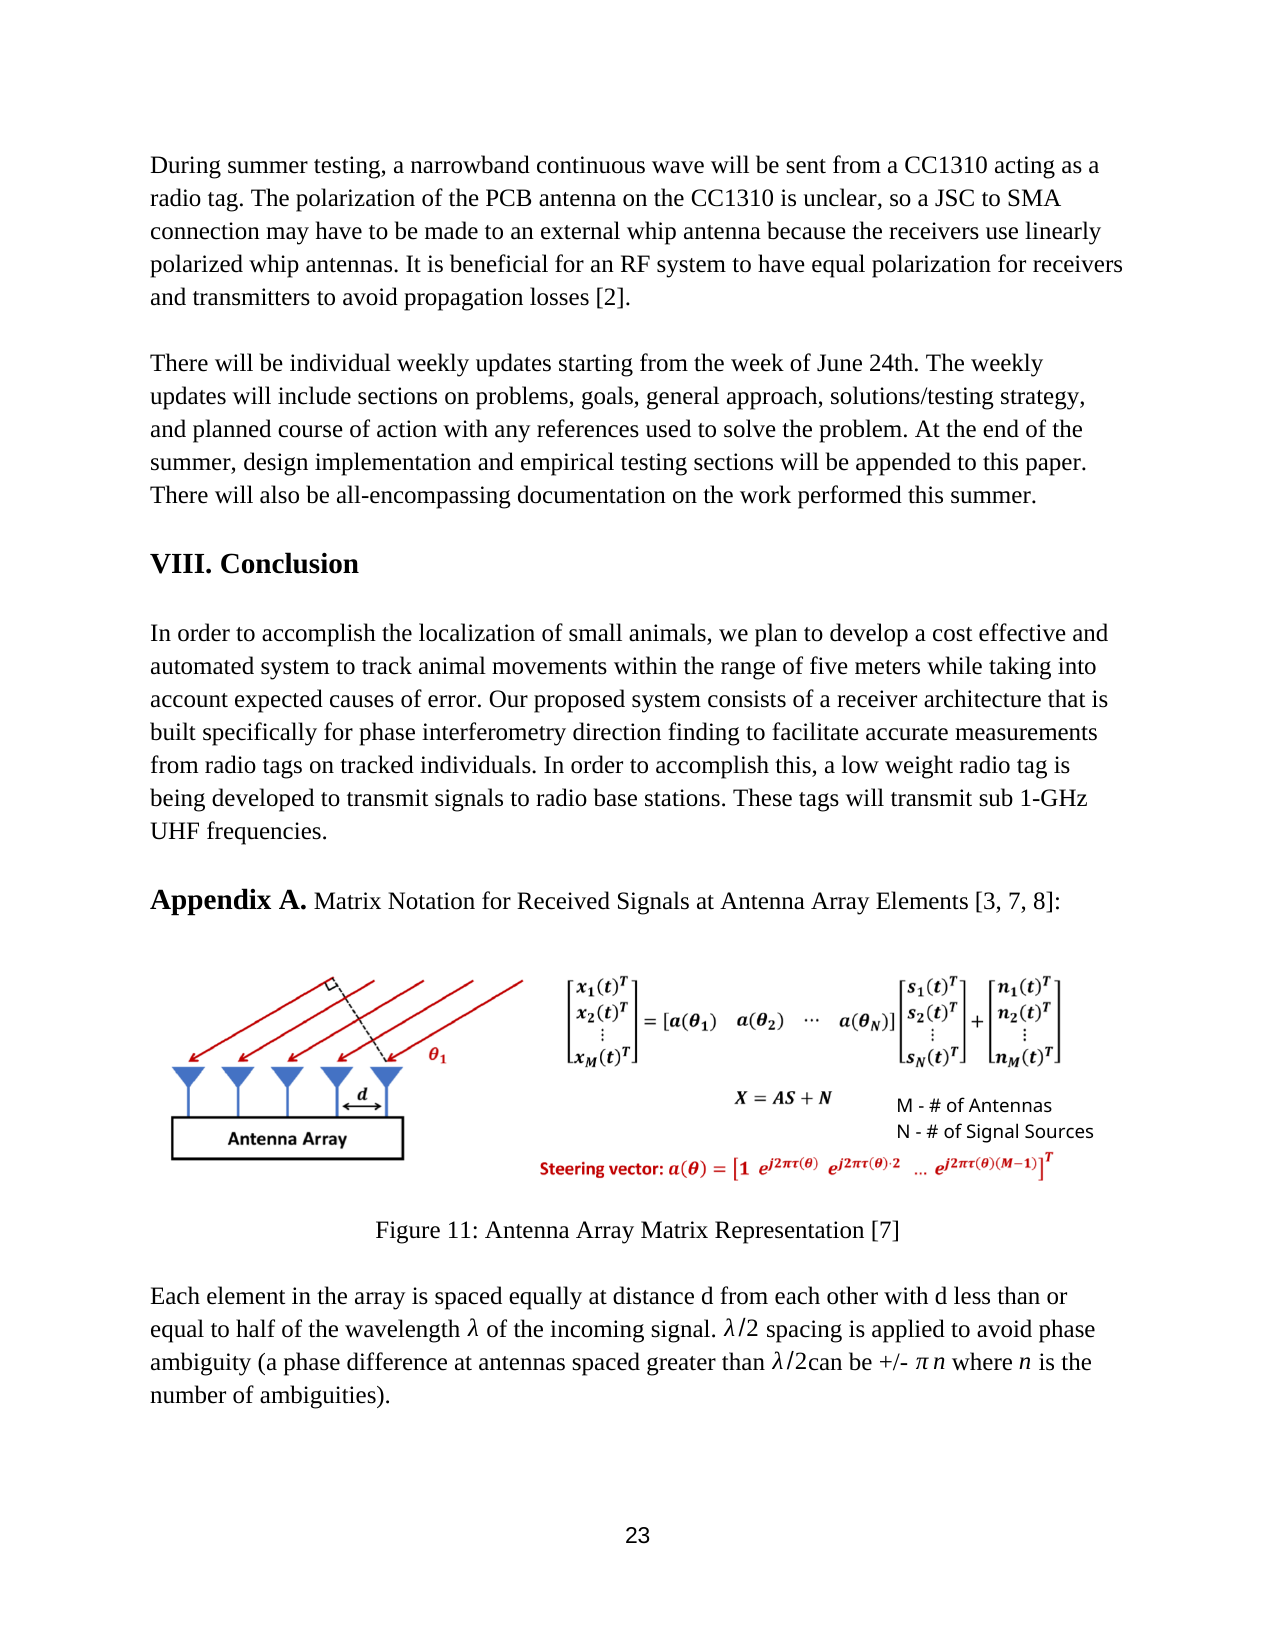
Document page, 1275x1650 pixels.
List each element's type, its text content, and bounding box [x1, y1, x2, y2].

text VIII. Conclusion [150, 546, 1125, 580]
picture [531, 960, 1065, 1208]
text During summer testing, a narrowband continuous wave will be sent from a CC1310 acting as a radio tag. The polarization of the PCB antenna on the CC1310 is unclear, so a JSC to SMA connection may have to be made to an external whip antenna because the receivers use linearly polarized whip antennas. It is beneficial for an RF system to have equal polarization for receivers and transmitters to avoid propagation losses [2]. [150, 150, 1125, 311]
picture [167, 963, 527, 1199]
text In order to accomplish the localization of small animals, we plan to develop a cost effective and automated system to track animal movements within the range of five meters while taking into account expected causes of error. Our proposed system consists of a receiver architecture that is built specifically for phase interferometry direction finding to facilitate accurate measurements from radio tags on tracked individuals. In order to accomplish this, a low weight radio tag is being developed to transmit signals to radio base stations. These tags will transmit sub 1-GHz UHF frequencies. [150, 618, 1125, 845]
text Each element in the array is spaced equally at distance d from each other with d less than or equal to half of the wavelength of the incoming signal. spacing is applied to avoid phase ambiguity (a phase difference at antennas spaced greater than can be +/- where is the number of ambiguities). [150, 1281, 1125, 1409]
text There will be individual weekly updates starting from the week of June 24th. The weekly updates will include sections on problems, goals, general approach, solutions/testing strategy, and planned course of action with any references used to solve the problem. At the end of the summer, design implementation and empirical testing sections will be appended to this paper. There will also be all-encompassing documentation on the work performed this summer. [150, 348, 1125, 509]
text Appendix A. Matrix Notation for Received Signals at Antenna Array Elements [3, 7, 8]: [150, 882, 1125, 916]
text Figure 11: Antenna Array Matrix Representation [7] [150, 1215, 1125, 1244]
